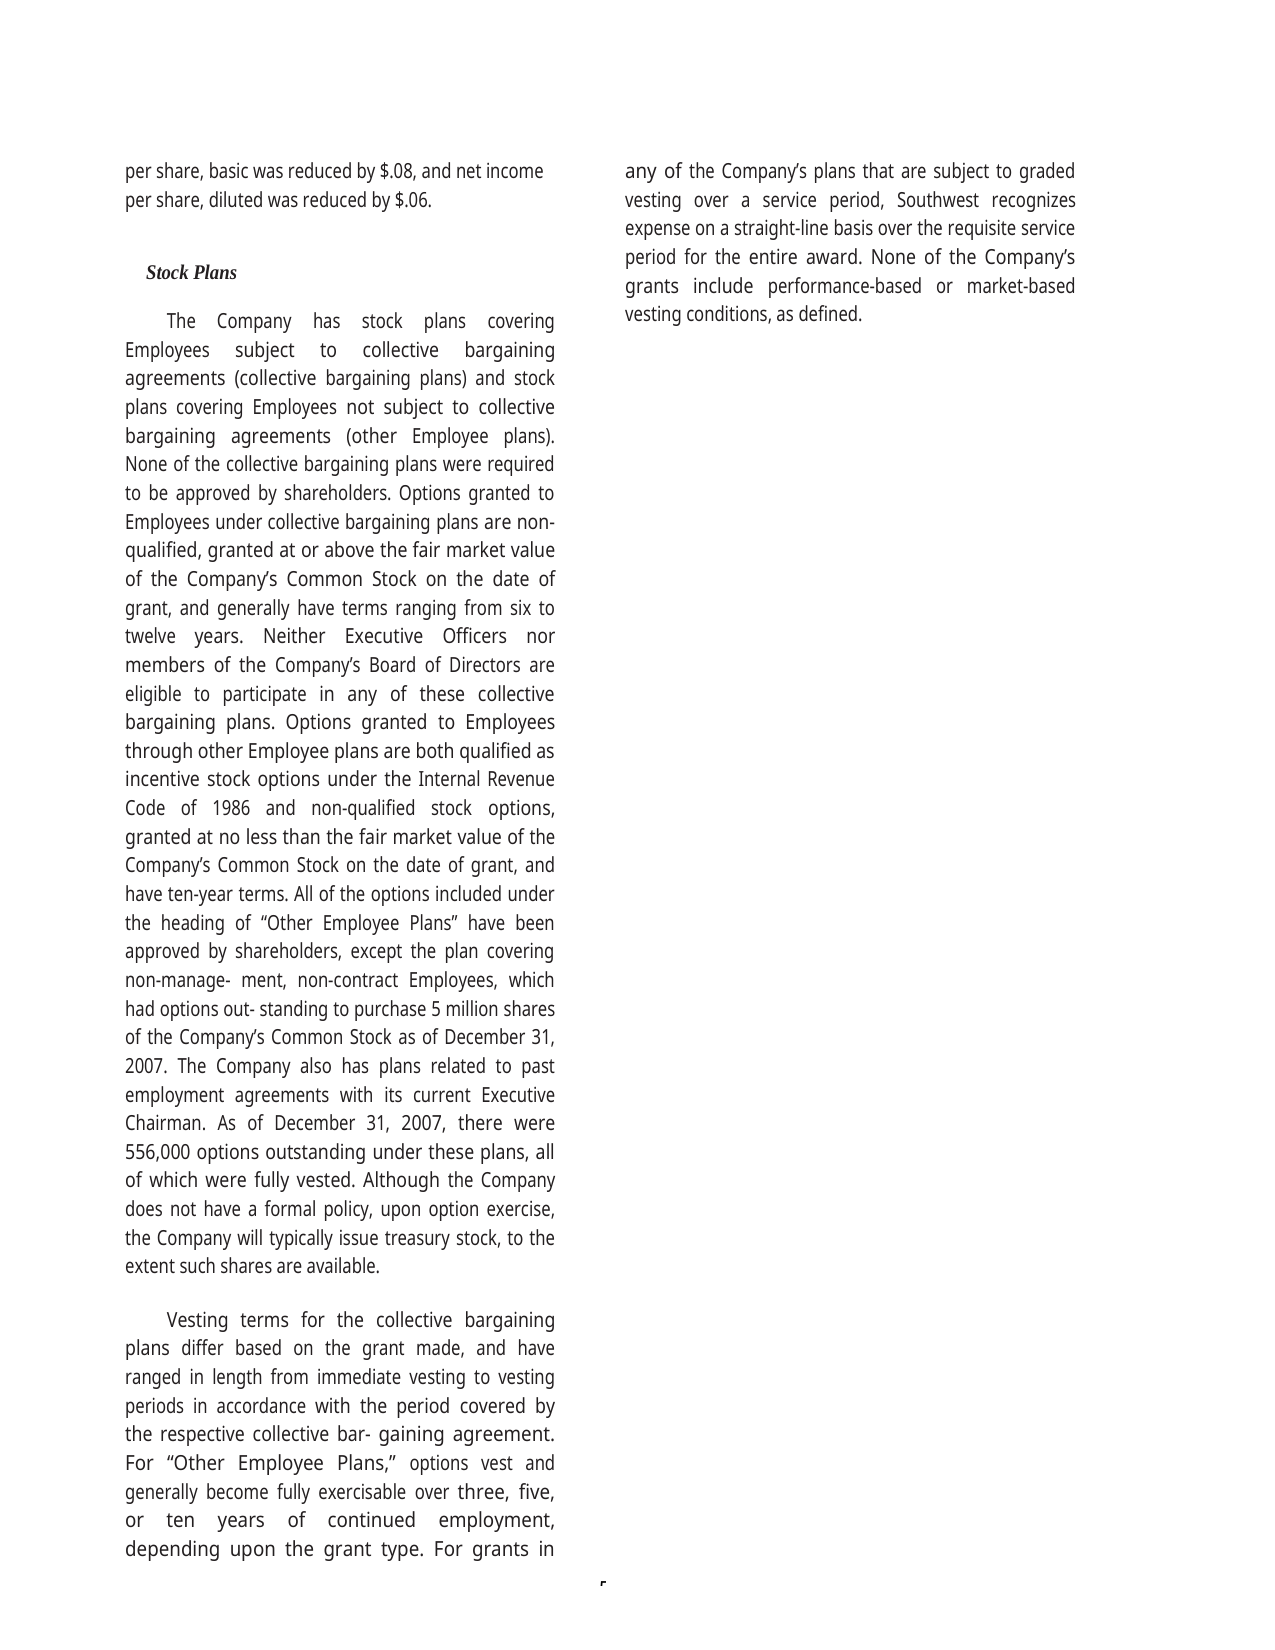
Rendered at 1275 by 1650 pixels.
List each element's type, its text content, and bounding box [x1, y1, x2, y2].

text Vesting terms for the collective bargaining plans differ based on the grant made, and have ranged in length from immediate vesting to vesting periods in accordance with the period covered by the respective collective bar- gaining agreement. For “Other Employee Plans,” options vest and generally become fully exercisable over three, five, or ten years of continued employment, depending upon the grant type. For grants in any of the Company’s plans that are subject to graded vesting over a service period, Southwest recognizes expense on a straight-line basis over the requisite service period for the entire award. None of the Company’s grants include performance-based or market-based vesting conditions, as defined. [125, 1305, 555, 1562]
text The Company has stock plans covering Employees subject to collective bargaining agreements (collective bargaining plans) and stock plans covering Employees not subject to collective bargaining agreements (other Employee plans). None of the collective bargaining plans were required to be approved by shareholders. Options granted to Employees under collective bargaining plans are non-qualified, granted at or above the fair market value of the Company’s Common Stock on the date of grant, and generally have terms ranging from six to twelve years. Neither Executive Officers nor members of the Company’s Board of Directors are eligible to participate in any of these collective bargaining plans. Options granted to Employees through other Employee plans are both qualified as incentive stock options under the Internal Revenue Code of 1986 and non-qualified stock options, granted at no less than the fair market value of the Company’s Common Stock on the date of grant, and have ten-year terms. All of the options included under the heading of “Other Employee Plans” have been approved by shareholders, except the plan covering non-manage- ment, non-contract Employees, which had options out- standing to purchase 5 million shares of the Company’s Common Stock as of December 31, 2007. The Company also has plans related to past employment agreements with its current Executive Chairman. As of December 31, 2007, there were 556,000 options outstanding under these plans, all of which were fully vested. Although the Company does not have a formal policy, upon option exercise, the Company will typically issue treasury stock, to the extent such shares are available. [125, 306, 555, 1280]
subtitle Stock Plans [146, 260, 575, 284]
text Vesting terms for the collective bargaining plans differ based on the grant made, and have ranged in length from immediate vesting to vesting periods in accordance with the period covered by the respective collective bar- gaining agreement. For “Other Employee Plans,” options vest and generally become fully exercisable over three, five, or ten years of continued employment, depending upon the grant type. For grants in any of the Company’s plans that are subject to graded vesting over a service period, Southwest recognizes expense on a straight-line basis over the requisite service period for the entire award. None of the Company’s grants include performance-based or market-based vesting conditions, as defined. [625, 156, 1076, 328]
text per share, basic was reduced by $.08, and net income per share, diluted was reduced by $.06. [125, 156, 556, 213]
